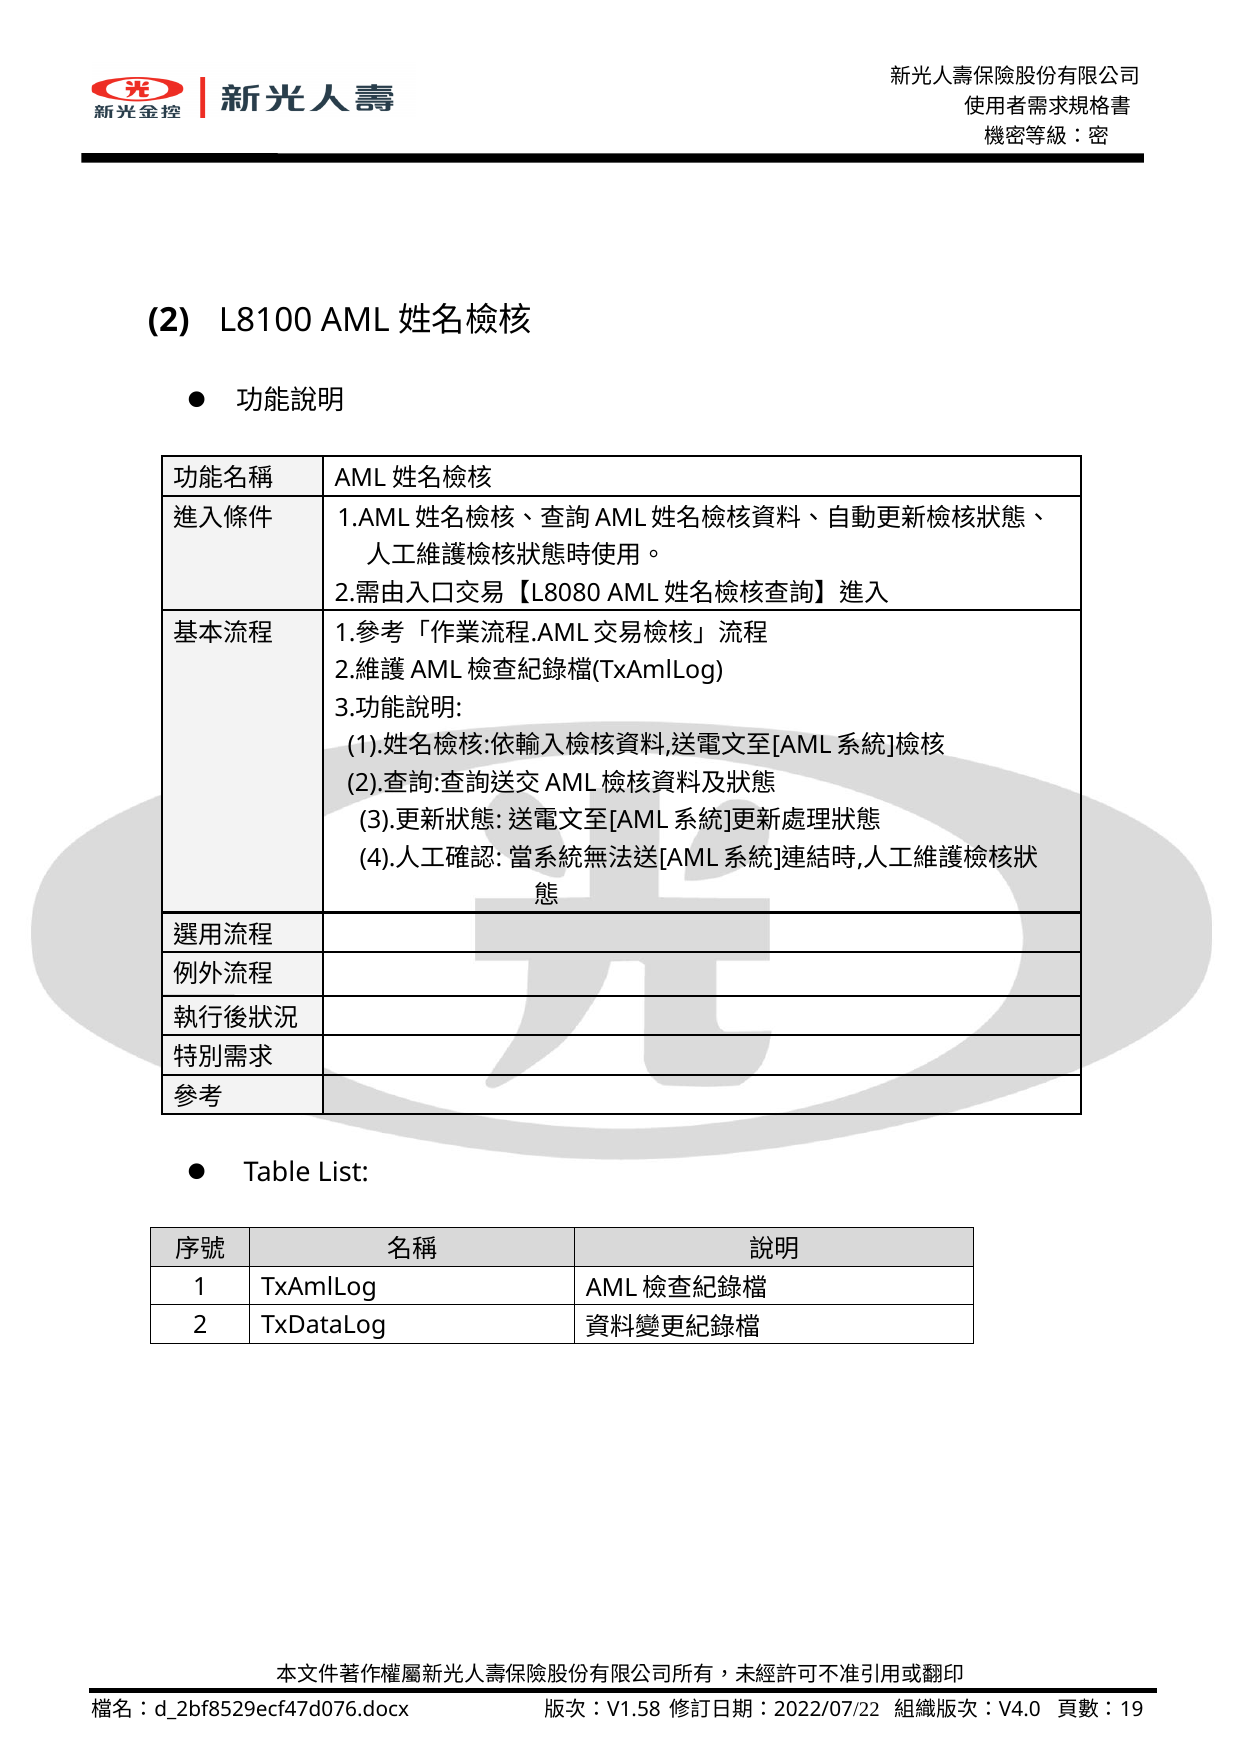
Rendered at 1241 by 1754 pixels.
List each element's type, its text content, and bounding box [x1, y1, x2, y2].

table_cell TxAmlLog [250, 1267, 574, 1304]
table_cell [324, 1036, 1080, 1074]
table_header 功能名稱 [163, 457, 322, 495]
table_cell TxDataLog [250, 1305, 574, 1343]
picture [91, 61, 417, 118]
table_cell 基本流程 [163, 611, 322, 911]
picture [25, 713, 1215, 1166]
table_cell 例外流程 [163, 953, 322, 994]
table_cell [324, 914, 1080, 951]
table_cell 1.參考「作業流程.AML交易檢核」流程 2.維護AML檢查紀錄檔(TxAmlLog) 3.功能說明: (1).姓名檢核:依輸入檢核資料,送電文至[AML系統]檢核 (2).查詢:查詢送交AML檢核資料及狀態 (3).更新狀態: 送電文至[AML系統]更新處理狀態 (4).人工確認: 當系統無法送[AML系統]連結時,人工維護檢核狀 態 [324, 611, 1080, 911]
table_cell 參考 [163, 1076, 322, 1113]
table_cell [324, 953, 1080, 994]
table_cell 執行後狀況 [163, 997, 322, 1034]
list Table List: [186, 1153, 1152, 1190]
table_header 說明 [575, 1228, 973, 1266]
table_cell AML檢查紀錄檔 [575, 1267, 973, 1304]
table_cell 1 [151, 1267, 249, 1304]
table_cell 特別需求 [163, 1036, 322, 1074]
table_header 序號 [151, 1228, 249, 1266]
list 功能說明 [186, 378, 1152, 418]
table_cell 1.AML姓名檢核、查詢AML姓名檢核資料、自動更新檢核狀態、人工維護檢核狀態時使用。 2.需由入口交易【L8080 AML姓名檢核查詢】進入 [324, 497, 1080, 609]
table_cell [324, 997, 1080, 1034]
table_cell 2 [151, 1305, 249, 1343]
table_cell 資料變更紀錄檔 [575, 1305, 973, 1343]
subtitle L8100 AML 姓名檢核 [148, 292, 1152, 341]
table_cell 選用流程 [163, 914, 322, 951]
table_cell [324, 1076, 1080, 1113]
table_cell 進入條件 [163, 497, 322, 609]
table_header AML 姓名檢核 [324, 457, 1080, 495]
table_header 名稱 [250, 1228, 574, 1266]
